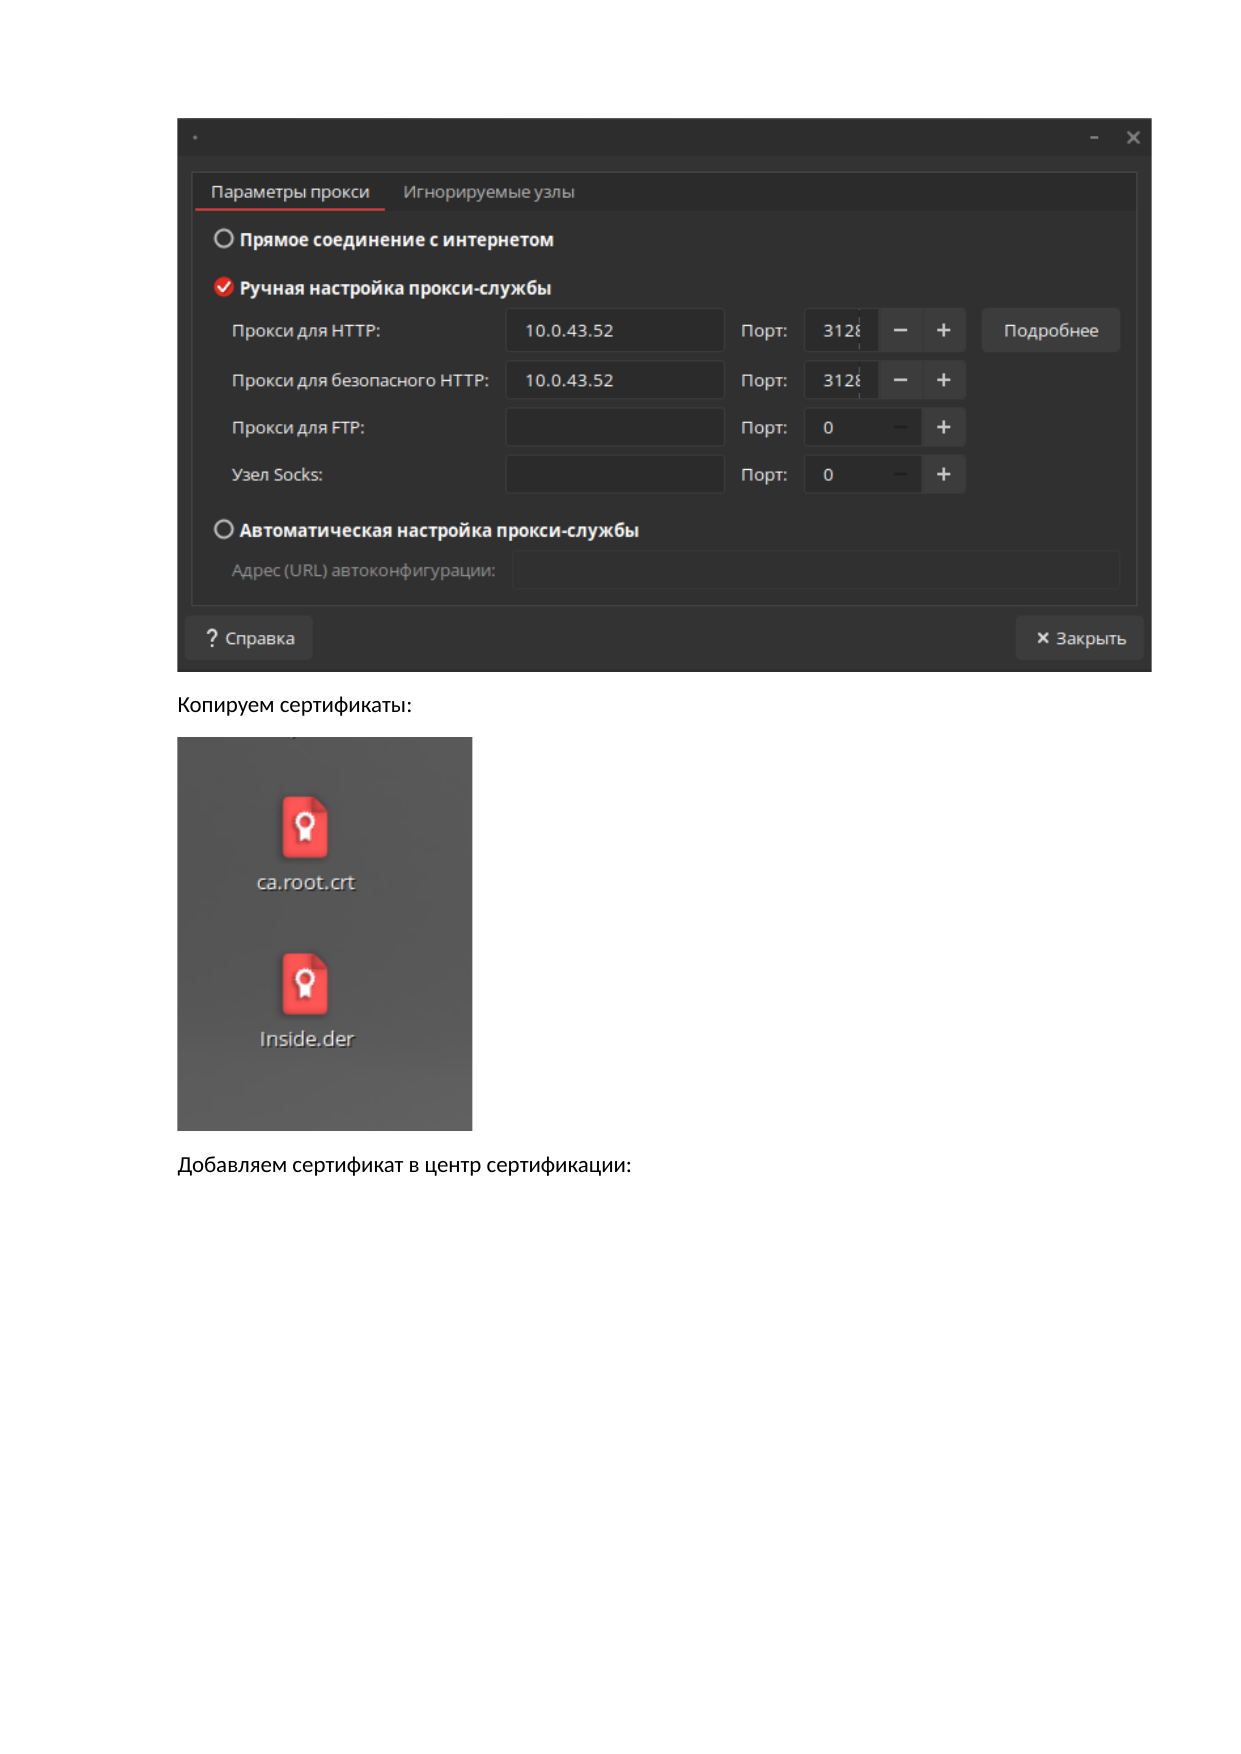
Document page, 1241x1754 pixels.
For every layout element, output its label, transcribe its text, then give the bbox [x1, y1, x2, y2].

text Копируем сертификаты: [177, 690, 1152, 718]
picture [177, 118, 1152, 672]
picture [177, 737, 473, 1131]
text Добавляем сертификат в центр сертификации: [177, 1150, 1152, 1178]
